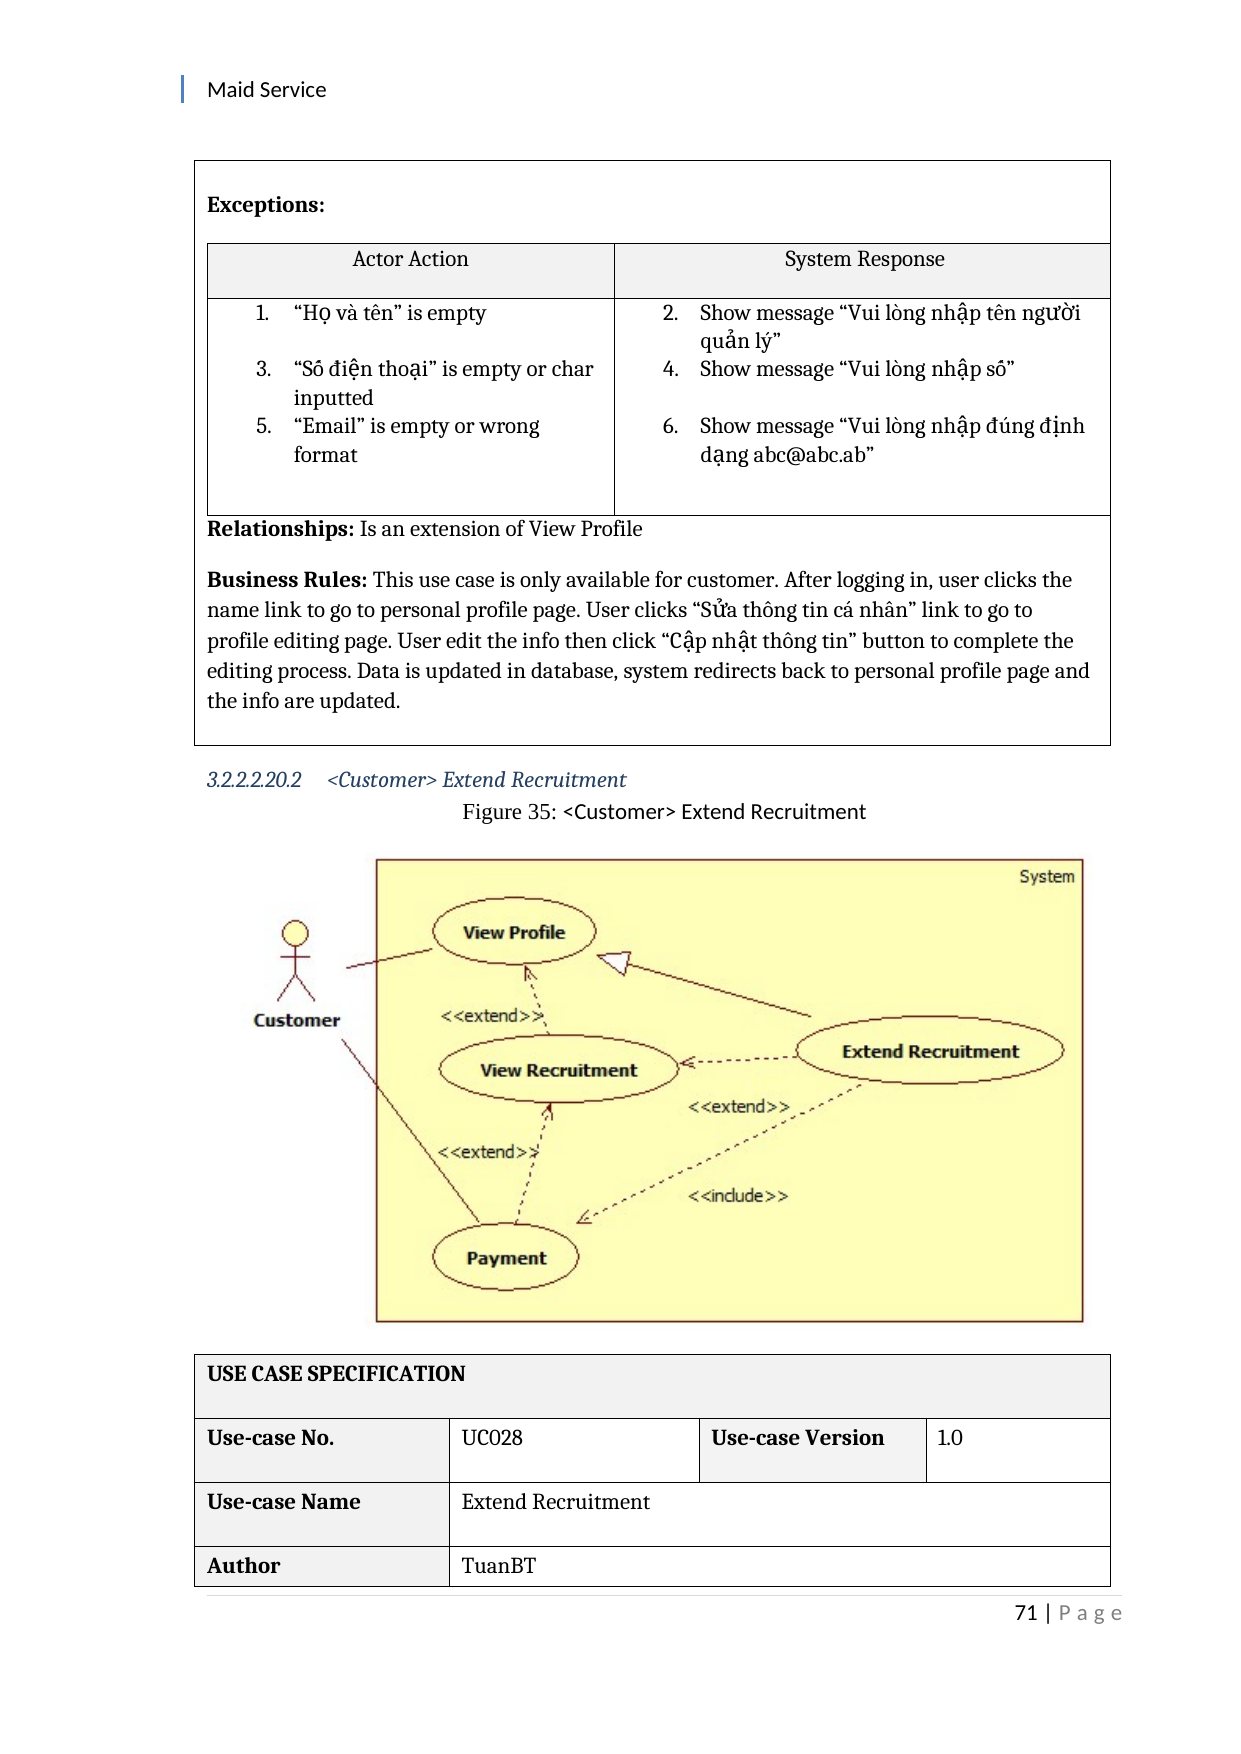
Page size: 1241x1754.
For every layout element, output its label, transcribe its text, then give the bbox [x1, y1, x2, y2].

table_cell 1.0 [927, 1419, 1110, 1482]
table_cell TuanBT [450, 1547, 1110, 1586]
table_cell UC028 [450, 1419, 699, 1482]
table_cell Author [195, 1547, 449, 1586]
table_header USE CASE SPECIFICATION [195, 1355, 1110, 1418]
subtitle <Customer> Extend Recruitment [207, 767, 1122, 793]
table_cell Use-case Version [700, 1419, 926, 1482]
text Figure 35: <Customer> Extend Recruitment [207, 797, 1122, 825]
table_cell Use-case Name [195, 1483, 449, 1546]
table_cell Use-case No. [195, 1419, 449, 1482]
table_cell Extend Recruitment [450, 1483, 1110, 1546]
picture [215, 828, 1114, 1354]
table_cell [195, 161, 1110, 745]
